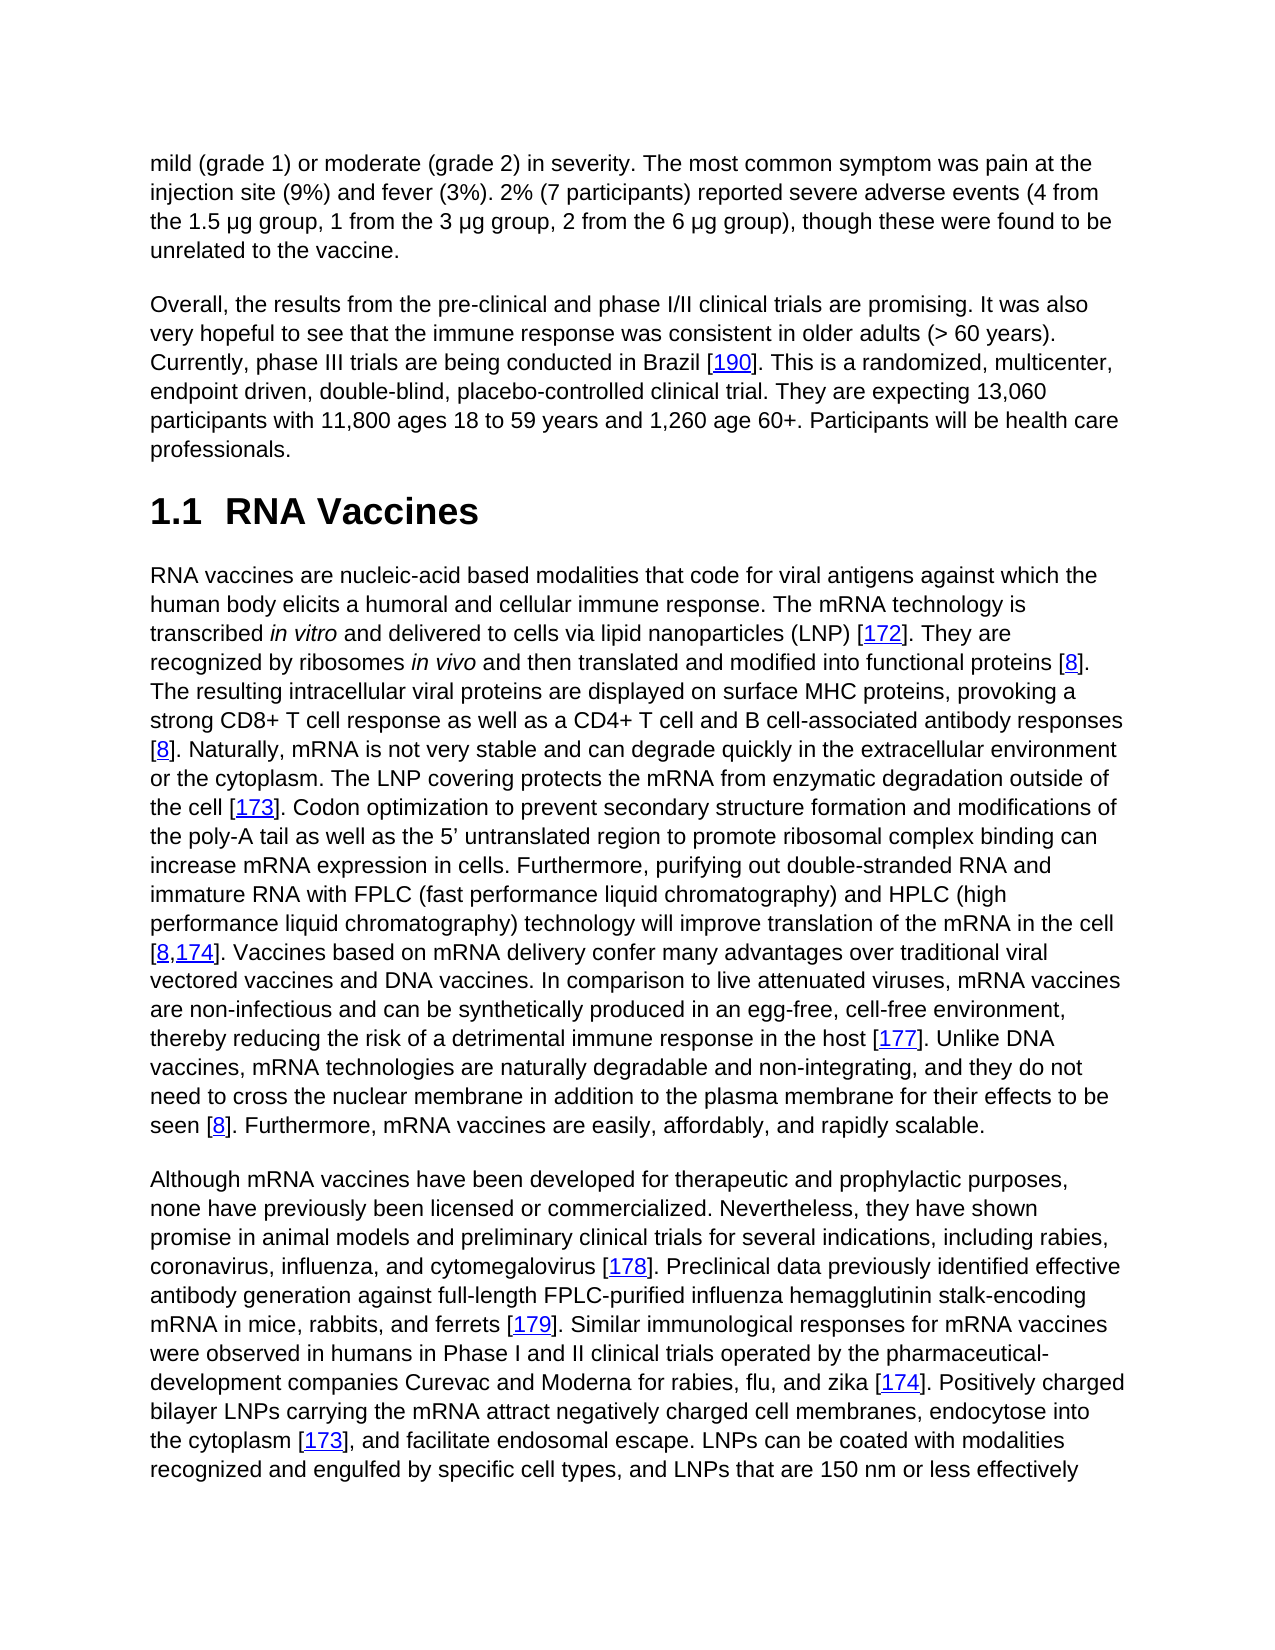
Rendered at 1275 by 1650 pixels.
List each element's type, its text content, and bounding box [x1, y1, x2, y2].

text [150, 1166, 1125, 1482]
subtitle 1.1 RNA Vaccines [150, 489, 1125, 533]
text Overall, the results from the pre-clinical and phase I/II clinical trials are promising. It was also very hopeful to see that the immune response was consistent in older adults (> 60 years). Currently, phase III trials are being conducted in Brazil [190]. This is a randomized, multicenter, endpoint driven, double-blind, placebo-controlled clinical trial. They are expecting 13,060 participants with 11,800 ages 18 to 59 years and 1,260 age 60+. Participants will be health care professionals. [150, 291, 1125, 462]
text RNA vaccines are nucleic-acid based modalities that code for viral antigens against which the human body elicits a humoral and cellular immune response. The mRNA technology is transcribed in vitro and delivered to cells via lipid nanoparticles (LNP) [172]. They are recognized by ribosomes in vivo and then translated and modified into functional proteins [8]. The resulting intracellular viral proteins are displayed on surface MHC proteins, provoking a strong CD8+ T cell response as well as a CD4+ T cell and B cell-associated antibody responses [8]. Naturally, mRNA is not very stable and can degrade quickly in the extracellular environment or the cytoplasm. The LNP covering protects the mRNA from enzymatic degradation outside of the cell [173]. Codon optimization to prevent secondary structure formation and modifications of the poly-A tail as well as the 5’ untranslated region to promote ribosomal complex binding can increase mRNA expression in cells. Furthermore, purifying out double-stranded RNA and immature RNA with FPLC (fast performance liquid chromatography) and HPLC (high performance liquid chromatography) technology will improve translation of the mRNA in the cell [8,174]. Vaccines based on mRNA delivery confer many advantages over traditional viral vectored vaccines and DNA vaccines. In comparison to live attenuated viruses, mRNA vaccines are non-infectious and can be synthetically produced in an egg-free, cell-free environment, thereby reducing the risk of a detrimental immune response in the host [177]. Unlike DNA vaccines, mRNA technologies are naturally degradable and non-integrating, and they do not need to cross the nuclear membrane in addition to the plasma membrane for their effects to be seen [8]. Furthermore, mRNA vaccines are easily, affordably, and rapidly scalable. [150, 562, 1125, 1138]
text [150, 150, 1125, 263]
